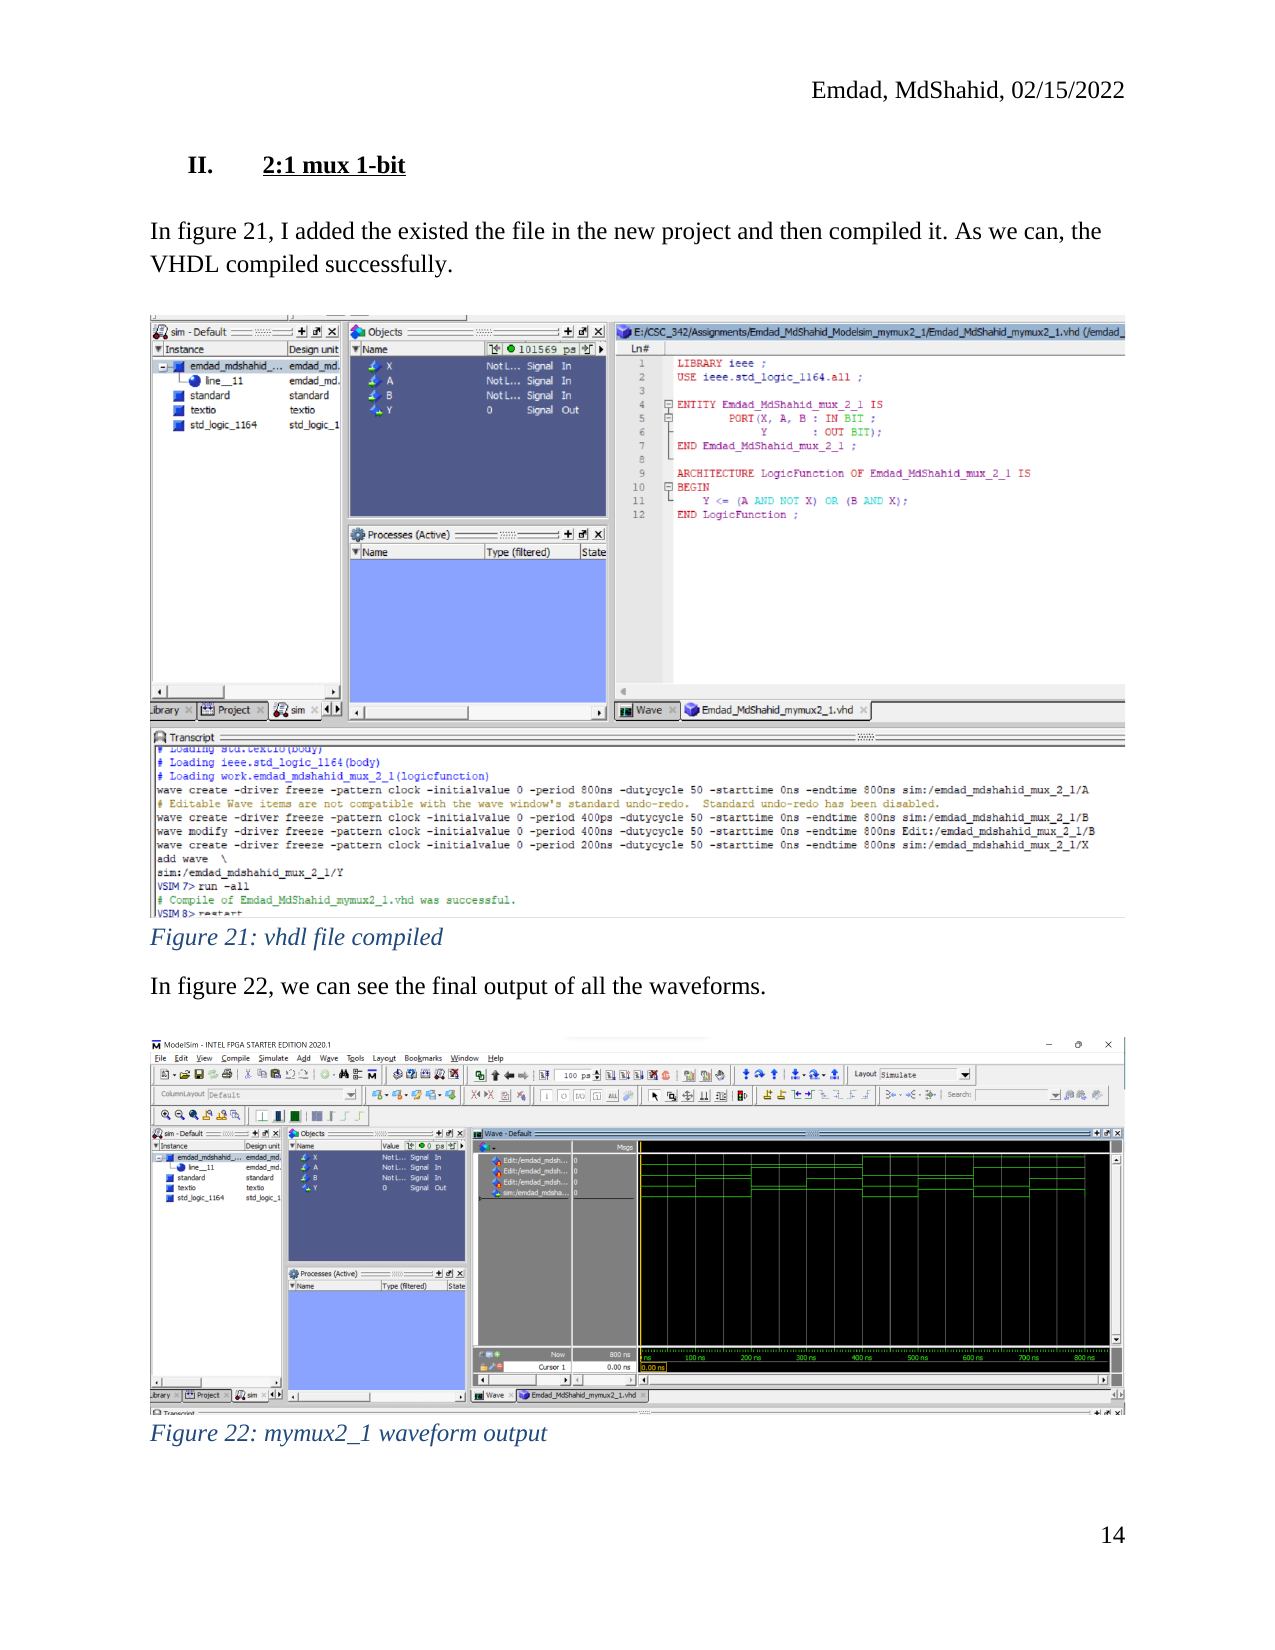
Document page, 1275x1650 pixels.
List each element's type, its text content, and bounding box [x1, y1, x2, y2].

list 2:1 mux 1-bit [187, 150, 1125, 179]
picture [150, 1037, 1125, 1415]
text Figure 22: mymux2_1 waveform output [150, 1418, 1125, 1447]
text In figure 22, we can see the final output of all the waveforms. [150, 971, 1125, 1000]
picture [150, 315, 1125, 918]
text Figure 21: vhdl file compiled [150, 922, 1125, 951]
text In figure 21, I added the existed the file in the new project and then compiled it. As we can, the VHDL compiled successfully. [150, 216, 1125, 278]
